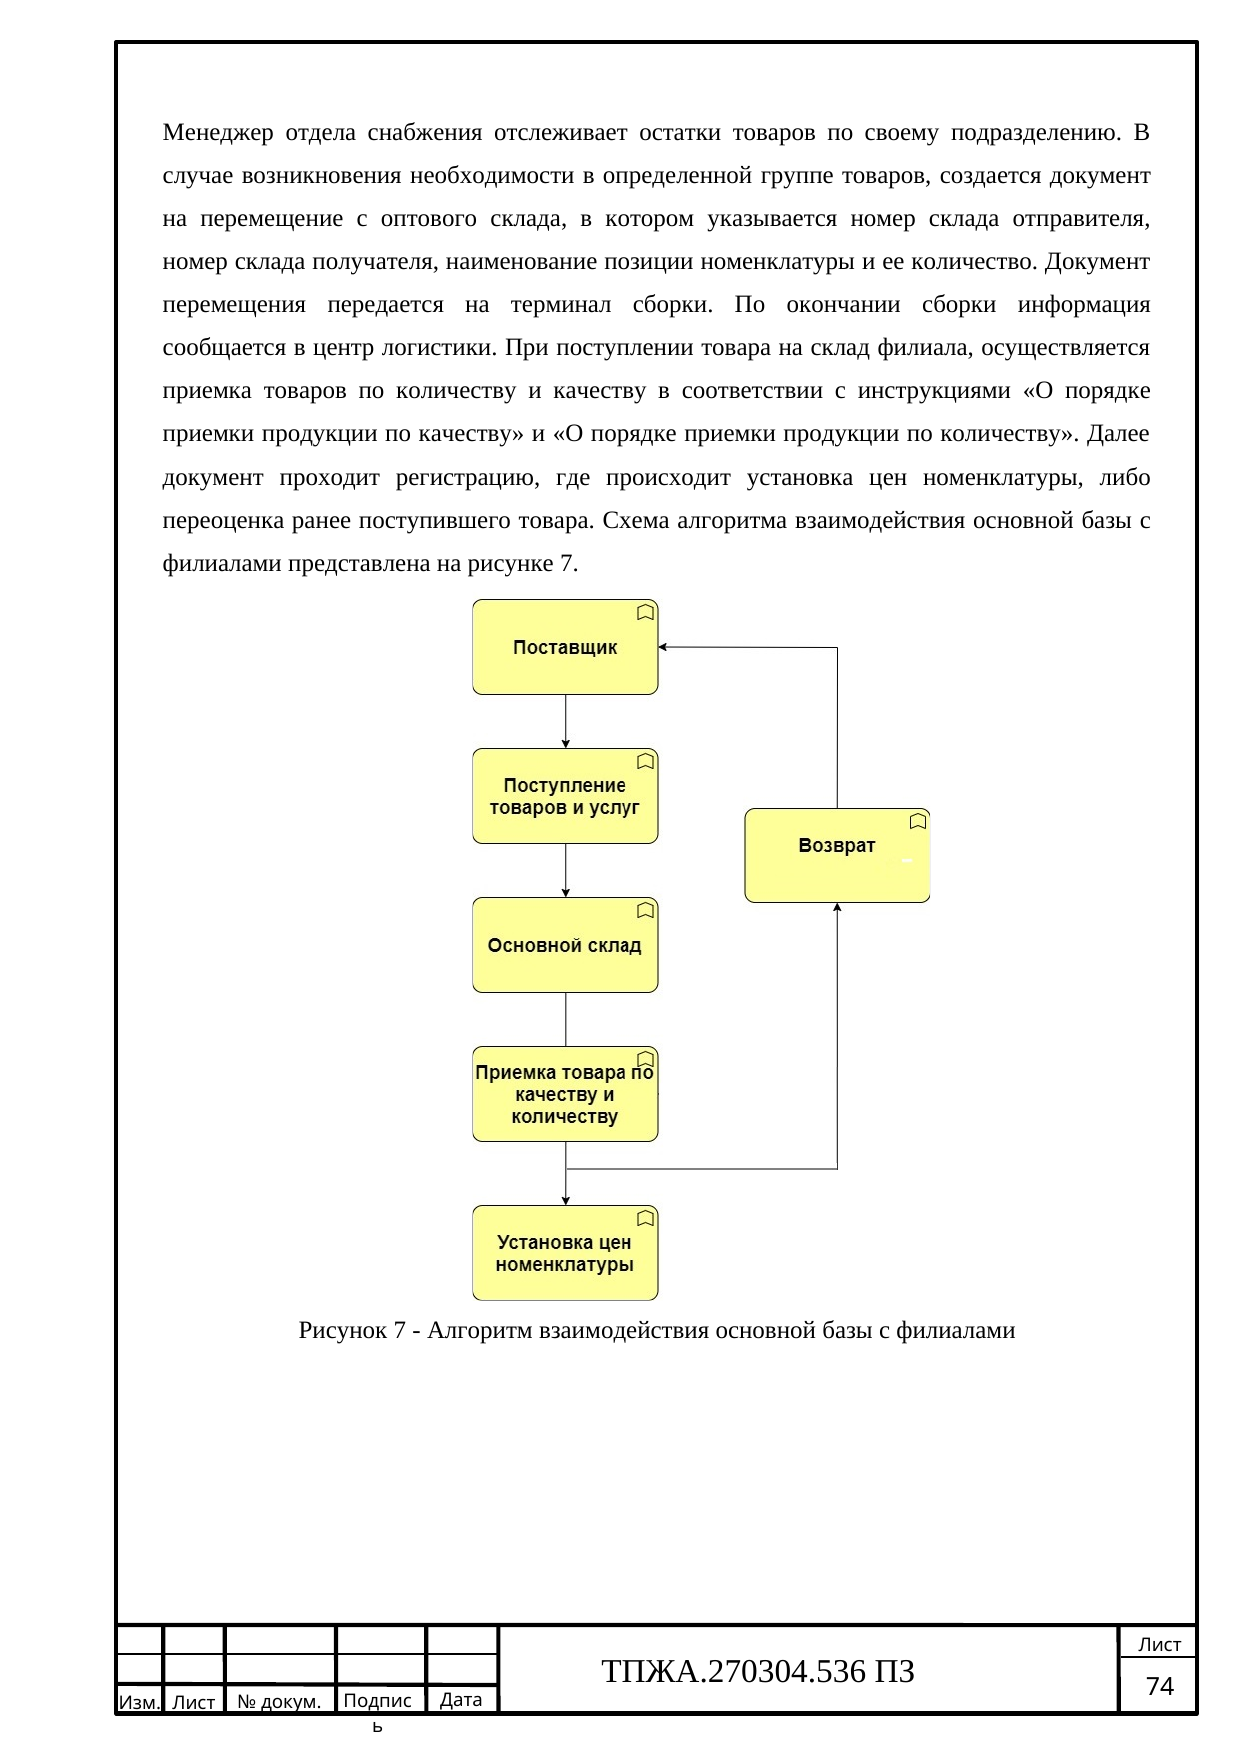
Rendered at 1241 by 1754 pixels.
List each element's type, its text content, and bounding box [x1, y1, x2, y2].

picture [472, 591, 931, 1301]
text Менеджер отдела снабжения отслеживает остатки товаров по своему подразделению. В случае возникновения необходимости в определенной группе товаров, создается документ на перемещение с оптового склада, в котором указывается номер склада отправителя, номер склада получателя, наименование позиции номенклатуры и ее количество. Документ перемещения передается на терминал сборки. По окончании сборки информация сообщается в центр логистики. При поступлении товара на склад филиала, осуществляется приемка товаров по количеству и качеству в соответствии с инструкциями «О порядке приемки продукции по качеству» и «О порядке приемки продукции по количеству». Далее документ проходит регистрацию, где происходит установка цен номенклатуры, либо переоценка ранее поступившего товара. Схема алгоритма взаимодействия основной базы с филиалами представлена на рисунке 7. [162, 117, 1152, 577]
text Рисунок 7 - Алгоритм взаимодействия основной базы с филиалами [162, 1315, 1152, 1343]
